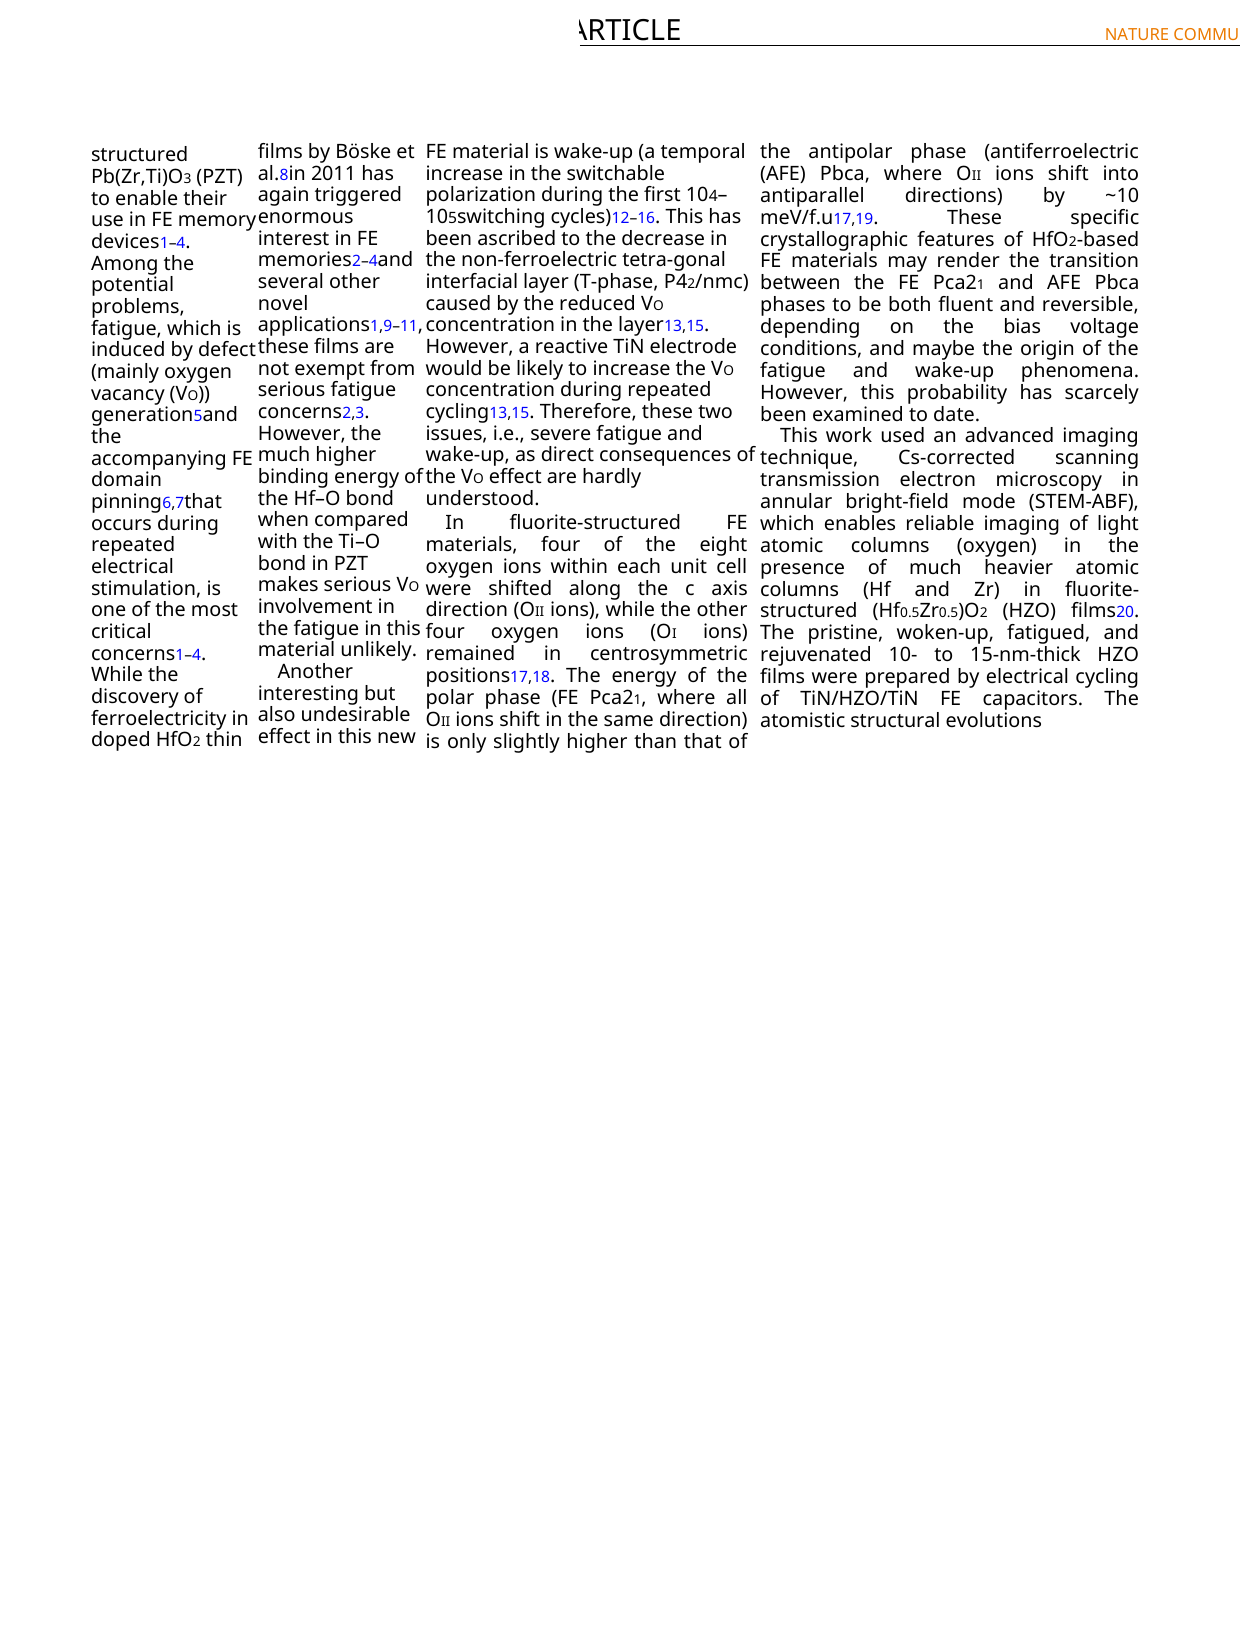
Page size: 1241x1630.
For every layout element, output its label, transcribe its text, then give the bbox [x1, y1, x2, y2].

text structured Pb(Zr,Ti)O3 (PZT) to enable their use in FE memory devices1–4. Among the potential problems, fatigue, which is induced by defect (mainly oxygen vacancy (VO)) generation5and the accompanying FE domain pinning6,7that occurs during repeated electrical stimulation, is one of the most critical concerns1–4. While the discovery of ferroelectricity in doped HfO2 thin films by Böske et al.8in 2011 has again triggered enormous interest in FE memories2–4and several other novel applications1,9–11, these films are not exempt from serious fatigue concerns2,3. However, the much higher binding energy of the Hf–O bond when compared with the Ti–O bond in PZT makes serious VO involvement in the fatigue in this material unlikely. Another interesting but also undesirable effect in this new FE material is wake-up (a temporal increase in the switchable polarization during the first 104–105switching cycles)12–16. This has been ascribed to the decrease in the non-ferroelectric tetra-gonal interfacial layer (T-phase, P42/nmc) caused by the reduced VO concentration in the layer13,15. However, a reactive TiN electrode would be likely to increase the VO concentration during repeated cycling13,15. Therefore, these two issues, i.e., severe fatigue and wake-up, as direct consequences of the VO effect are hardly understood. [91, 141, 760, 751]
text In fluorite-structured FE materials, four of the eight oxygen ions within each unit cell were shifted along the c axis direction (OII ions), while the other four oxygen ions (OI ions) remained in centrosymmetric positions17,18. The energy of the polar phase (FE Pca21, where all OII ions shift in the same direction) is only slightly higher than that of the antipolar phase (antiferroelectric (AFE) Pbca, where OII ions shift into antiparallel directions) by ~10 meV/f.u17,19. These specific crystallographic features of HfO2-based FE materials may render the transition between the FE Pca21 and AFE Pbca phases to be both fluent and reversible, depending on the bias voltage conditions, and maybe the origin of the fatigue and wake-up phenomena. However, this probability has scarcely been examined to date. [425, 512, 748, 752]
table_header NATURE COMMUNICATIONS | https://doi.org/10.1038/s41467-022-28236-5 [1099, 15, 1240, 45]
text This work used an advanced imaging technique, Cs-corrected scanning transmission electron microscopy in annular bright-field mode (STEM-ABF), which enables reliable imaging of light atomic columns (oxygen) in the presence of much heavier atomic columns (Hf and Zr) in fluorite-structured (Hf0.5Zr0.5)O2 (HZO) films20. The pristine, woken-up, fatigued, and rejuvenated 10- to 15-nm-thick HZO films were prepared by electrical cycling of TiN/HZO/TiN FE capacitors. The atomistic structural evolutions [760, 425, 1139, 732]
text In fluorite-structured FE materials, four of the eight oxygen ions within each unit cell were shifted along the c axis direction (OII ions), while the other four oxygen ions (OI ions) remained in centrosymmetric positions17,18. The energy of the polar phase (FE Pca21, where all OII ions shift in the same direction) is only slightly higher than that of the antipolar phase (antiferroelectric (AFE) Pbca, where OII ions shift into antiparallel directions) by ~10 meV/f.u17,19. These specific crystallographic features of HfO2-based FE materials may render the transition between the FE Pca21 and AFE Pbca phases to be both fluent and reversible, depending on the bias voltage conditions, and maybe the origin of the fatigue and wake-up phenomena. However, this probability has scarcely been examined to date. [760, 141, 1139, 425]
table_header ARTICLE [580, 15, 1099, 45]
